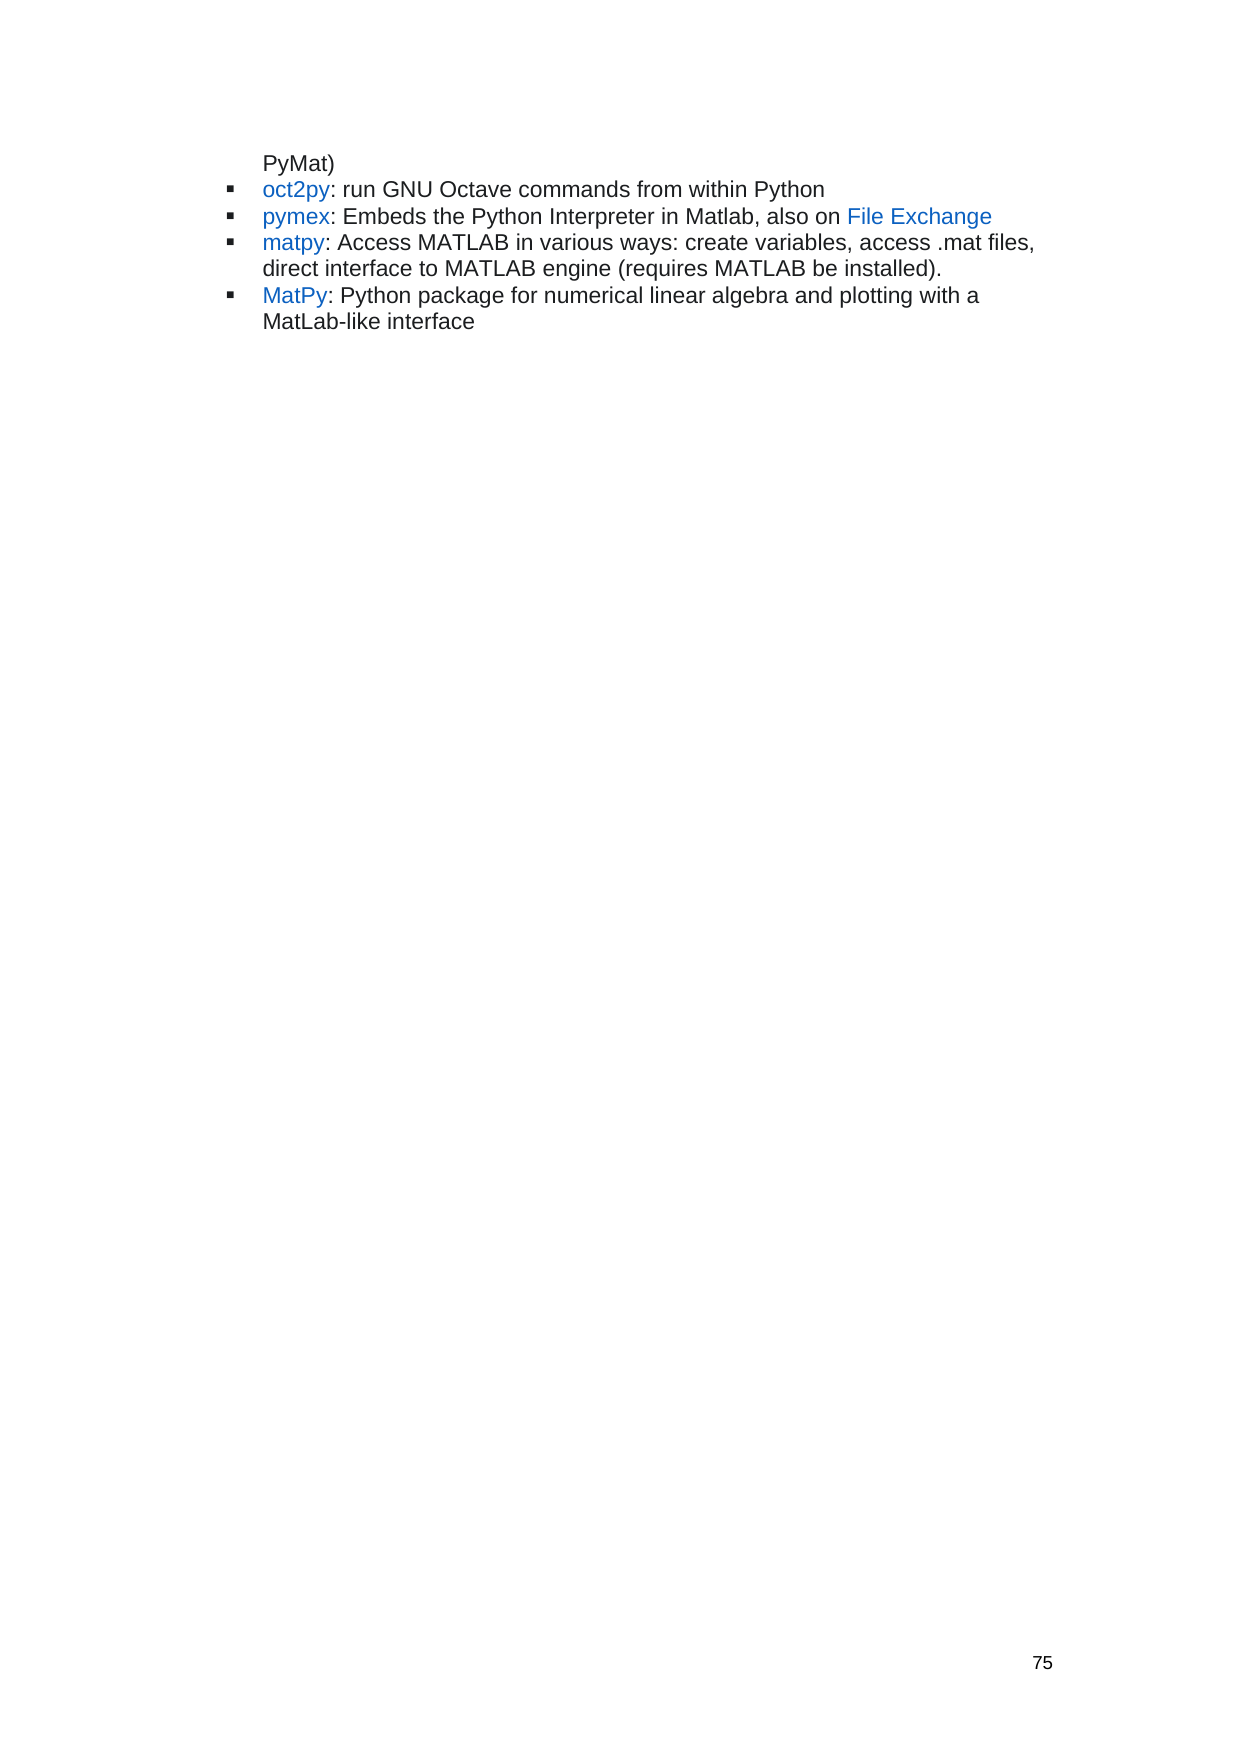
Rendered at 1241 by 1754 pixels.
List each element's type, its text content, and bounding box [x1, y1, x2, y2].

list matpy: Access MATLAB in various ways: create variables, access .mat files, direct interface to MATLAB engine (requires MATLAB be installed). [225, 229, 1053, 282]
list oct2py: run GNU Octave commands from within Python [225, 176, 1053, 203]
list MatPy: Python package for numerical linear algebra and plotting with a MatLab-like interface [225, 282, 1053, 334]
list pymex: Embeds the Python Interpreter in Matlab, also on File Exchange [225, 203, 1053, 229]
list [225, 150, 1053, 176]
